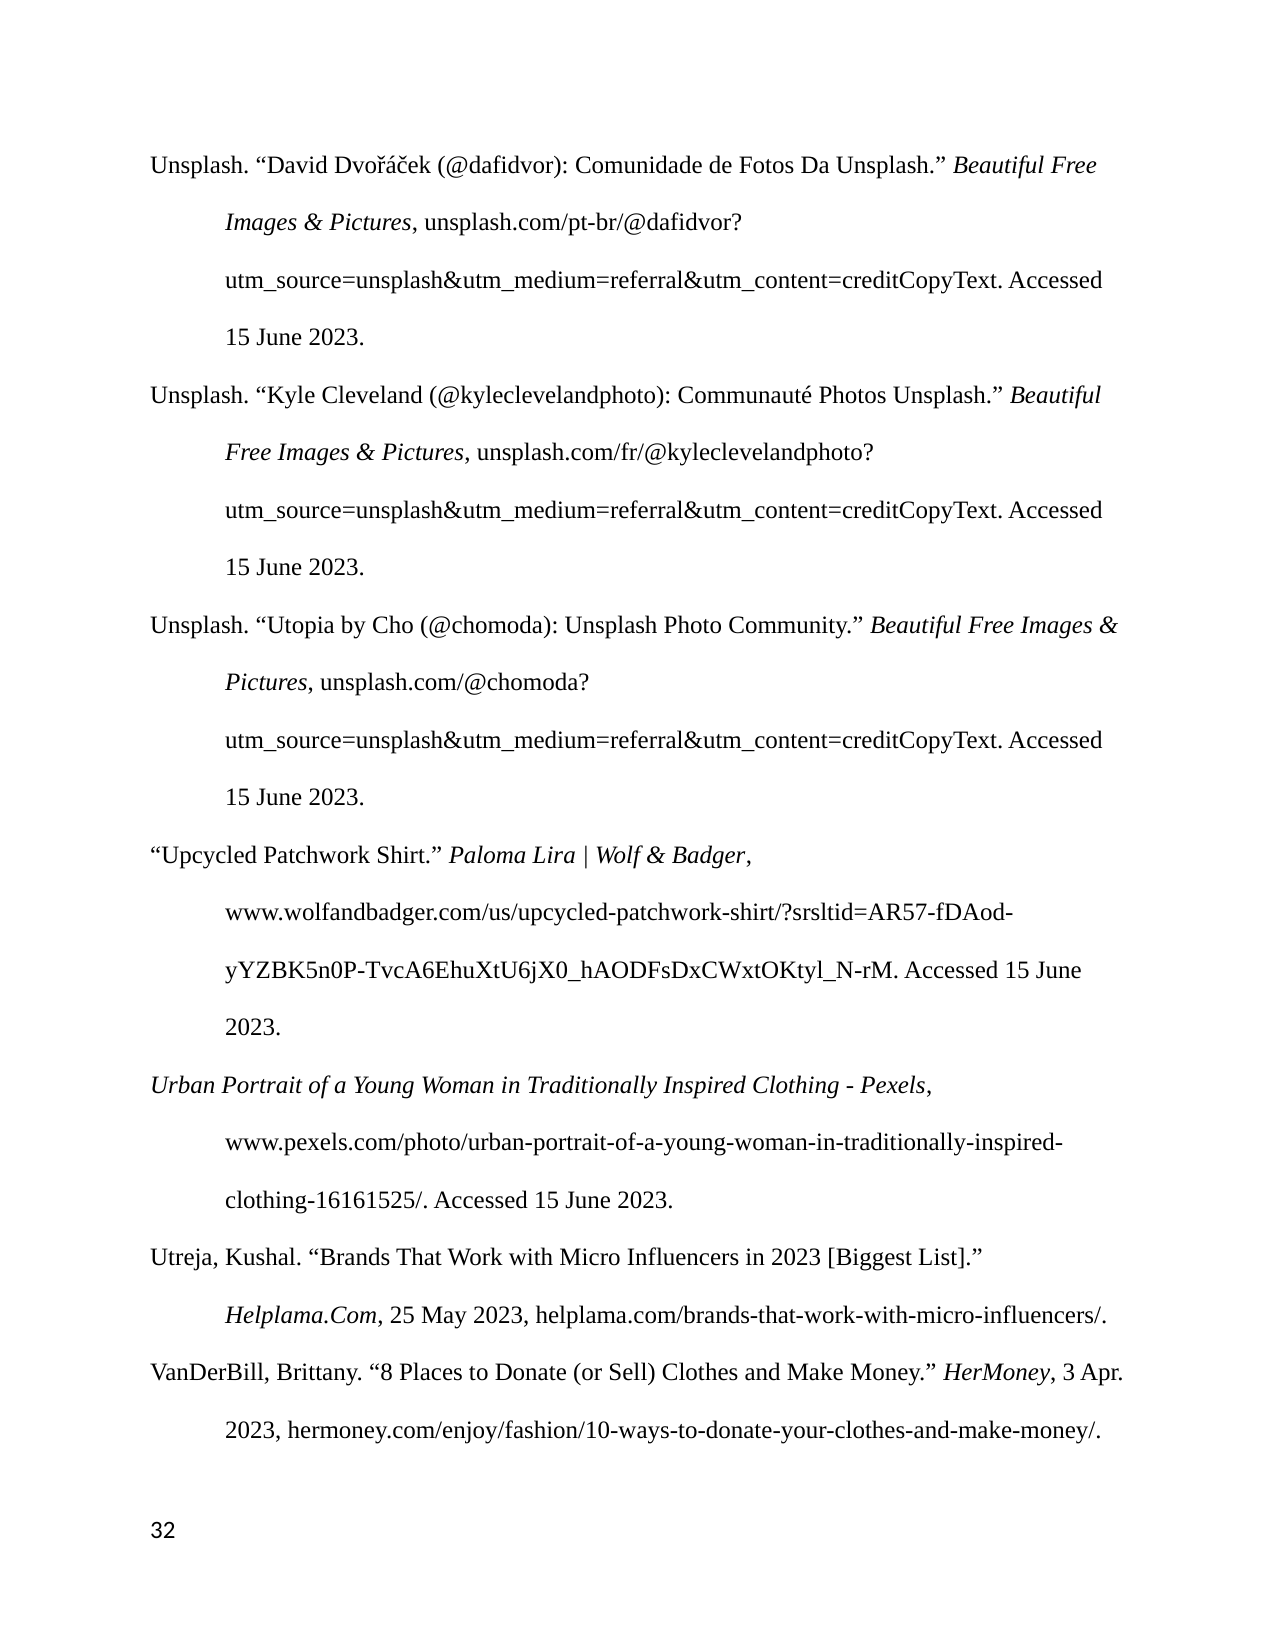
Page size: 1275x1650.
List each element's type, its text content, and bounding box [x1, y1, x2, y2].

text Urban Portrait of a Young Woman in Traditionally Inspired Clothing - Pexels, www.pexels.com/photo/urban-portrait-of-a-young-woman-in-traditionally-inspired-clothing-16161525/. Accessed 15 June 2023. [150, 1070, 1125, 1214]
text VanDerBill, Brittany. “8 Places to Donate (or Sell) Clothes and Make Money.” HerMoney, 3 Apr. 2023, hermoney.com/enjoy/fashion/10-ways-to-donate-your-clothes-and-make-money/. [150, 1357, 1125, 1444]
text Unsplash. “Kyle Cleveland (@kyleclevelandphoto): Communauté Photos Unsplash.” Beautiful Free Images & Pictures, unsplash.com/fr/@kyleclevelandphoto?utm_source=unsplash&utm_medium=referral&utm_content=creditCopyText. Accessed 15 June 2023. [150, 380, 1125, 581]
text “Upcycled Patchwork Shirt.” Paloma Lira | Wolf & Badger, www.wolfandbadger.com/us/upcycled-patchwork-shirt/?srsltid=AR57-fDAod-yYZBK5n0P-TvcA6EhuXtU6jX0_hAODFsDxCWxtOKtyl_N-rM. Accessed 15 June 2023. [150, 840, 1125, 1041]
text Utreja, Kushal. “Brands That Work with Micro Influencers in 2023 [Biggest List].” Helplama.Com, 25 May 2023, helplama.com/brands-that-work-with-micro-influencers/. [150, 1242, 1125, 1329]
text Unsplash. “David Dvořáček (@dafidvor): Comunidade de Fotos Da Unsplash.” Beautiful Free Images & Pictures, unsplash.com/pt-br/@dafidvor?utm_source=unsplash&utm_medium=referral&utm_content=creditCopyText. Accessed 15 June 2023. [150, 150, 1125, 351]
text Unsplash. “Utopia by Cho (@chomoda): Unsplash Photo Community.” Beautiful Free Images & Pictures, unsplash.com/@chomoda?utm_source=unsplash&utm_medium=referral&utm_content=creditCopyText. Accessed 15 June 2023. [150, 610, 1125, 811]
